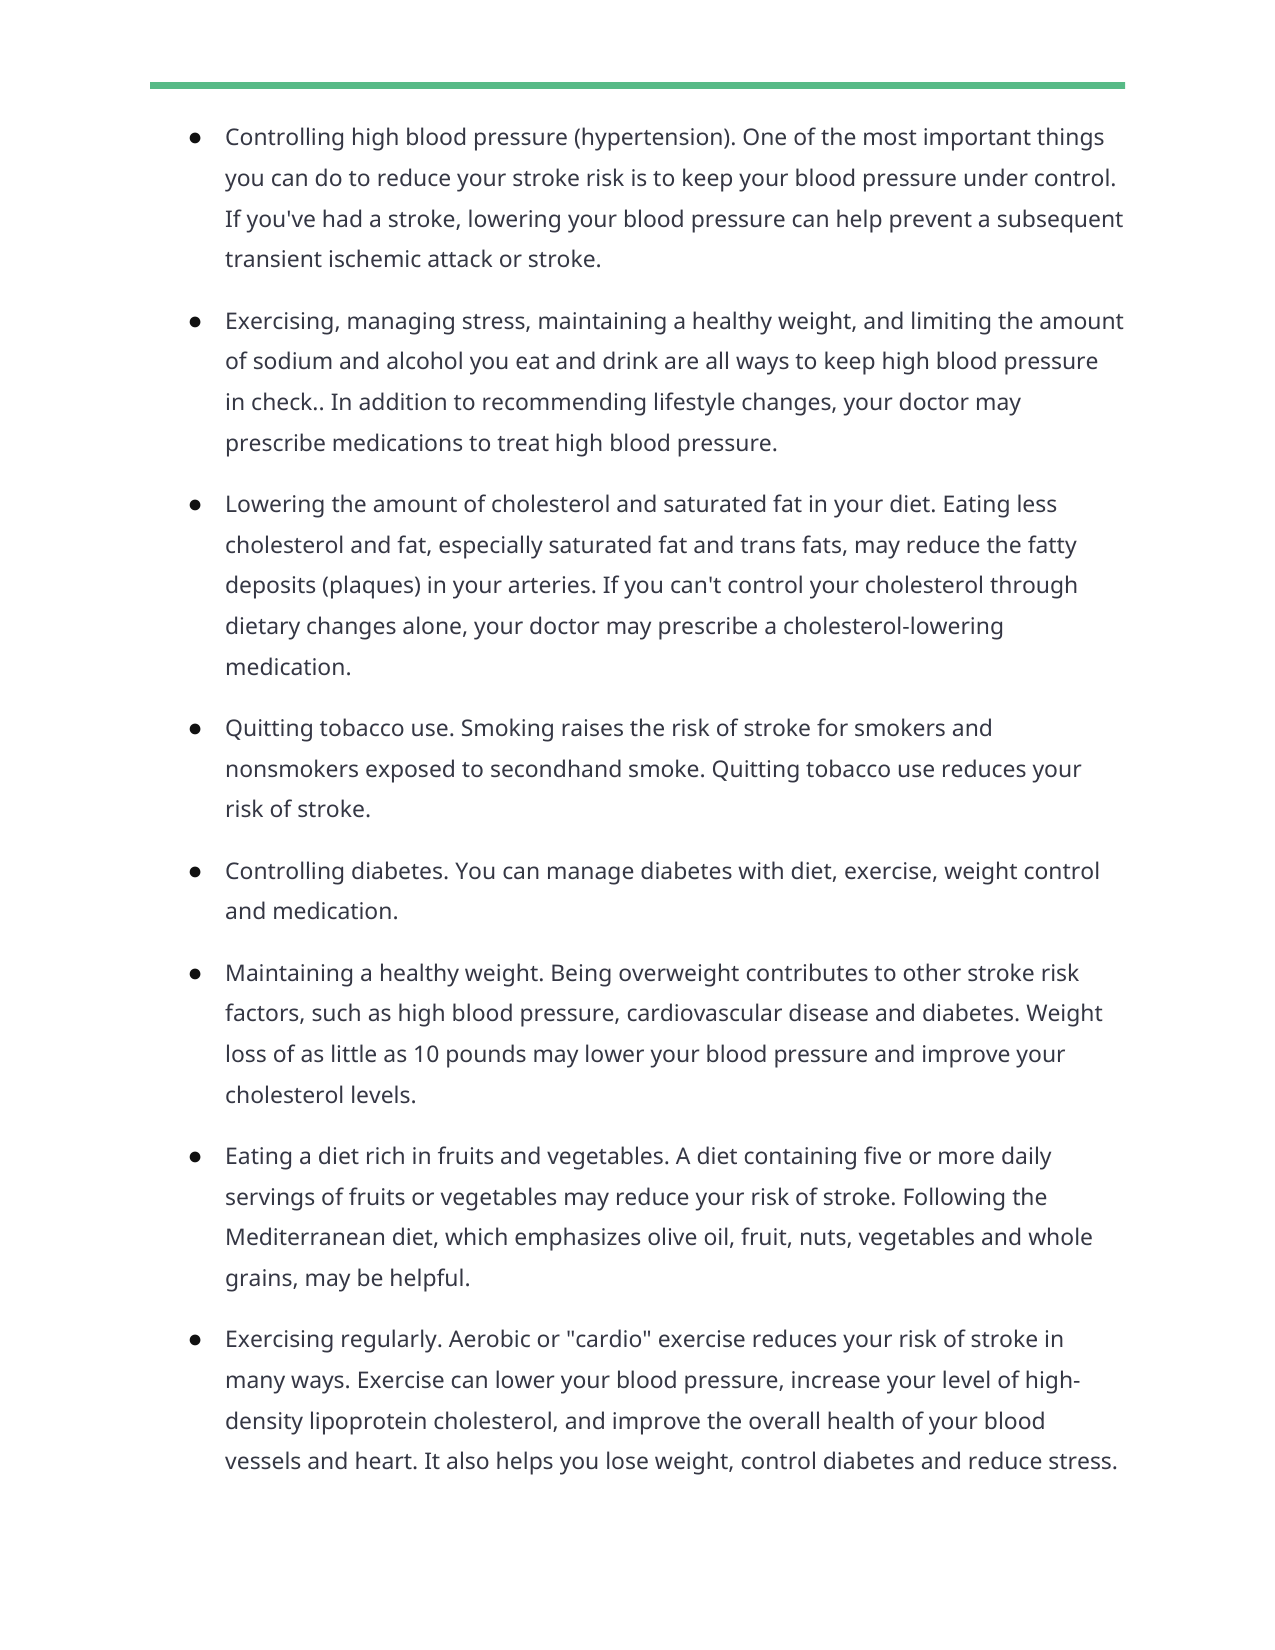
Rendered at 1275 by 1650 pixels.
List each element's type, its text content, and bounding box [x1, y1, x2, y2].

picture [150, 82, 1125, 89]
list Quitting tobacco use. Smoking raises the risk of stroke for smokers and nonsmokers exposed to secondhand smoke. Quitting tobacco use reduces your risk of stroke. [187, 712, 1125, 824]
list Controlling diabetes. You can manage diabetes with diet, exercise, weight control and medication. [187, 855, 1125, 927]
list Lowering the amount of cholesterol and saturated fat in your diet. Eating less cholesterol and fat, especially saturated fat and trans fats, may reduce the fatty deposits (plaques) in your arteries. If you can't control your cholesterol through dietary changes alone, your doctor may prescribe a cholesterol-lowering medication. [187, 488, 1125, 682]
list Exercising, managing stress, maintaining a healthy weight, and limiting the amount of sodium and alcohol you eat and drink are all ways to keep high blood pressure in check.. In addition to recommending lifestyle changes, your doctor may prescribe medications to treat high blood pressure. [187, 305, 1125, 458]
list Controlling high blood pressure (hypertension). One of the most important things you can do to reduce your stroke risk is to keep your blood pressure under control. If you've had a stroke, lowering your blood pressure can help prevent a subsequent transient ischemic attack or stroke. [187, 121, 1125, 274]
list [187, 1323, 1125, 1477]
list Eating a diet rich in fruits and vegetables. A diet containing five or more daily servings of fruits or vegetables may reduce your risk of stroke. Following the Mediterranean diet, which emphasizes olive oil, fruit, nuts, vegetables and whole grains, may be helpful. [187, 1140, 1125, 1293]
list Maintaining a healthy weight. Being overweight contributes to other stroke risk factors, such as high blood pressure, cardiovascular disease and diabetes. Weight loss of as little as 10 pounds may lower your blood pressure and improve your cholesterol levels. [187, 957, 1125, 1110]
